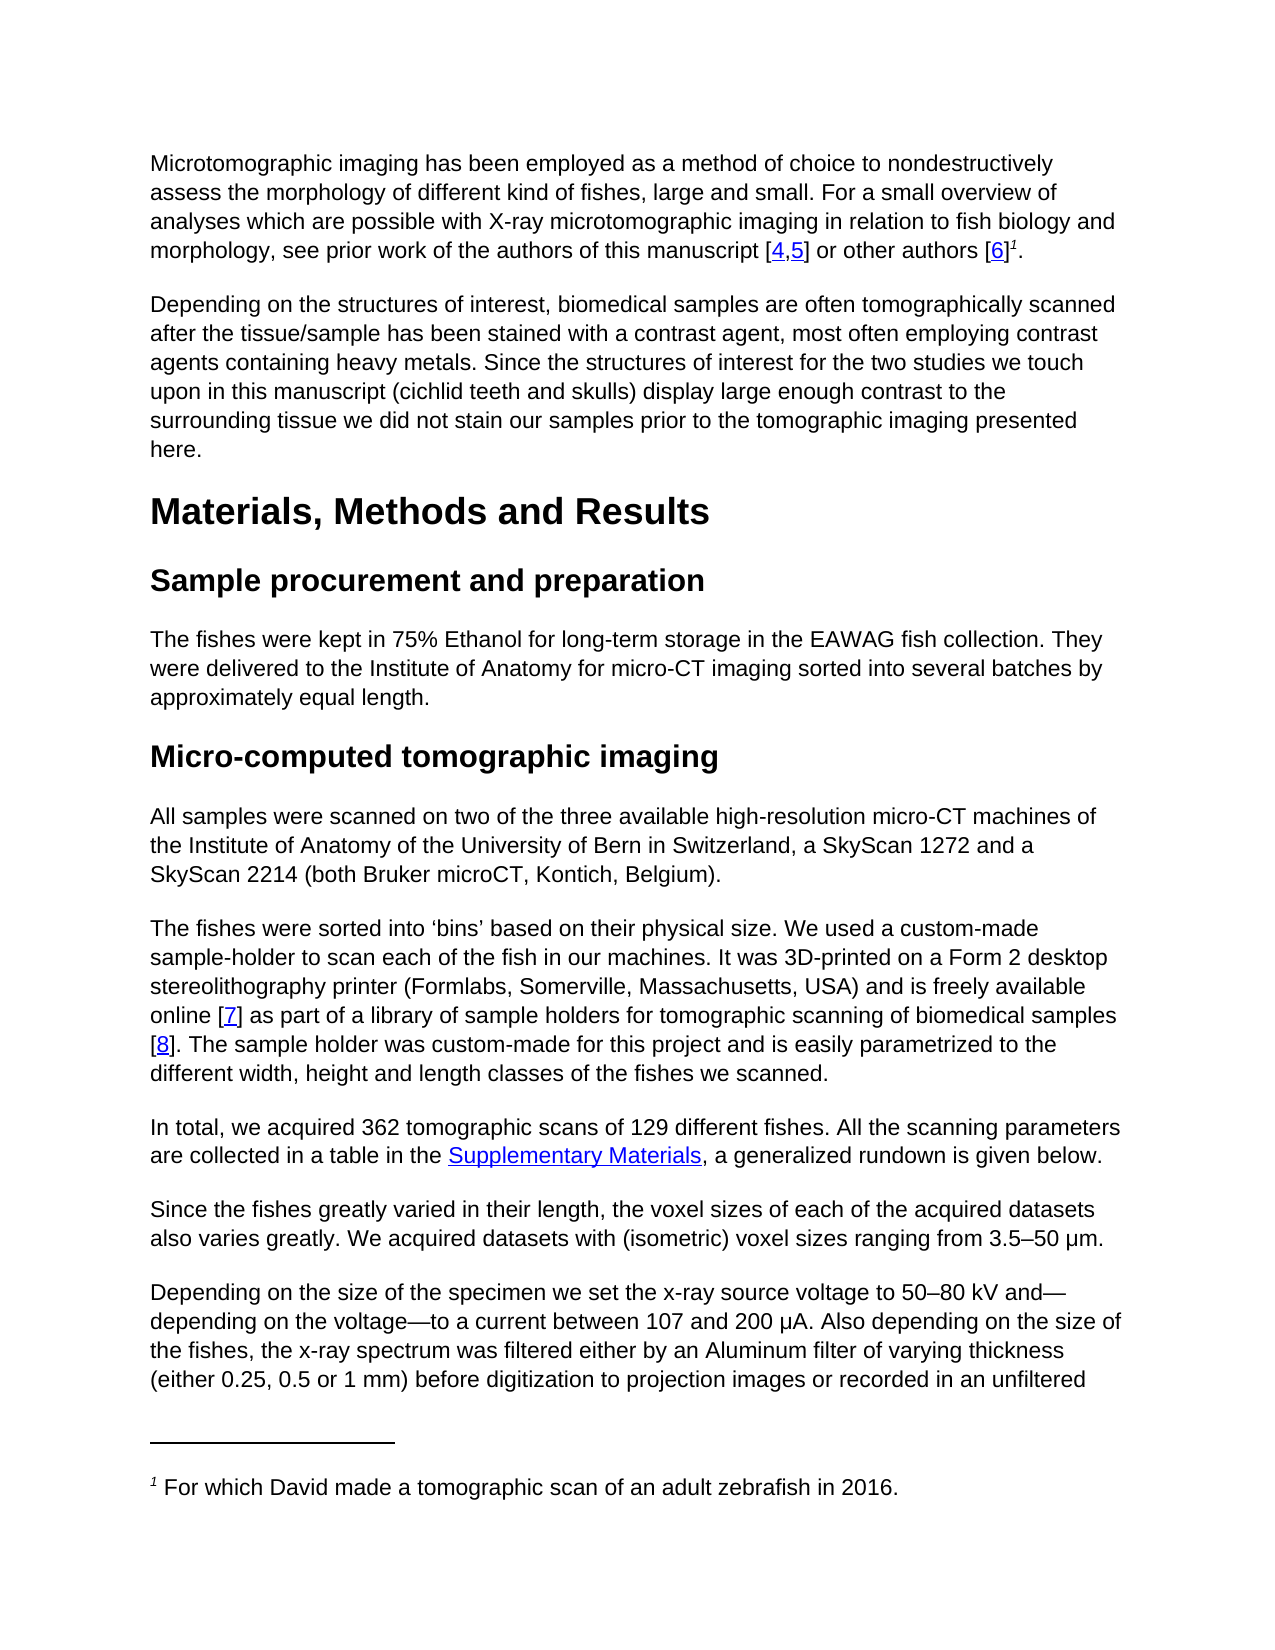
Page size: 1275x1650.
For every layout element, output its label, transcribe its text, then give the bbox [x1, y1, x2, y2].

subtitle Micro-computed tomographic imaging [150, 738, 1125, 774]
text The fishes were kept in 75% Ethanol for long-term storage in the EAWAG fish collection. They were delivered to the Institute of Anatomy for micro-CT imaging sorted into several batches by approximately equal length. [150, 626, 1125, 711]
text Depending on the structures of interest, biomedical samples are often tomographically scanned after the tissue/sample has been stained with a contrast agent, most often employing contrast agents containing heavy metals. Since the structures of interest for the two studies we touch upon in this manuscript (cichlid teeth and skulls) display large enough contrast to the surrounding tissue we did not stain our samples prior to the tomographic imaging presented here. [150, 291, 1125, 462]
text Since the fishes greatly varied in their length, the voxel sizes of each of the acquired datasets also varies greatly. We acquired datasets with (isometric) voxel sizes ranging from 3.5–50 μm. [150, 1196, 1125, 1252]
subtitle Sample procurement and preparation [150, 562, 1125, 598]
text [150, 150, 1125, 263]
text All samples were scanned on two of the three available high-resolution micro-CT machines of the Institute of Anatomy of the University of Bern in Switzerland, a SkyScan 1272 and a SkyScan 2214 (both Bruker microCT, Kontich, Belgium). [150, 803, 1125, 887]
text In total, we acquired 362 tomographic scans of 129 different fishes. All the scanning parameters are collected in a table in the Supplementary Materials, a generalized rundown is given below. [150, 1113, 1125, 1169]
subtitle Materials, Methods and Results [150, 489, 1125, 533]
text The fishes were sorted into ‘bins’ based on their physical size. We used a custom-made sample-holder to scan each of the fish in our machines. It was 3D-printed on a Form 2 desktop stereolithography printer (Formlabs, Somerville, Massachusetts, USA) and is freely available online [7] as part of a library of sample holders for tomographic scanning of biomedical samples [8]. The sample holder was custom-made for this project and is easily parametrized to the different width, height and length classes of the fishes we scanned. [150, 915, 1125, 1086]
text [150, 1279, 1125, 1392]
